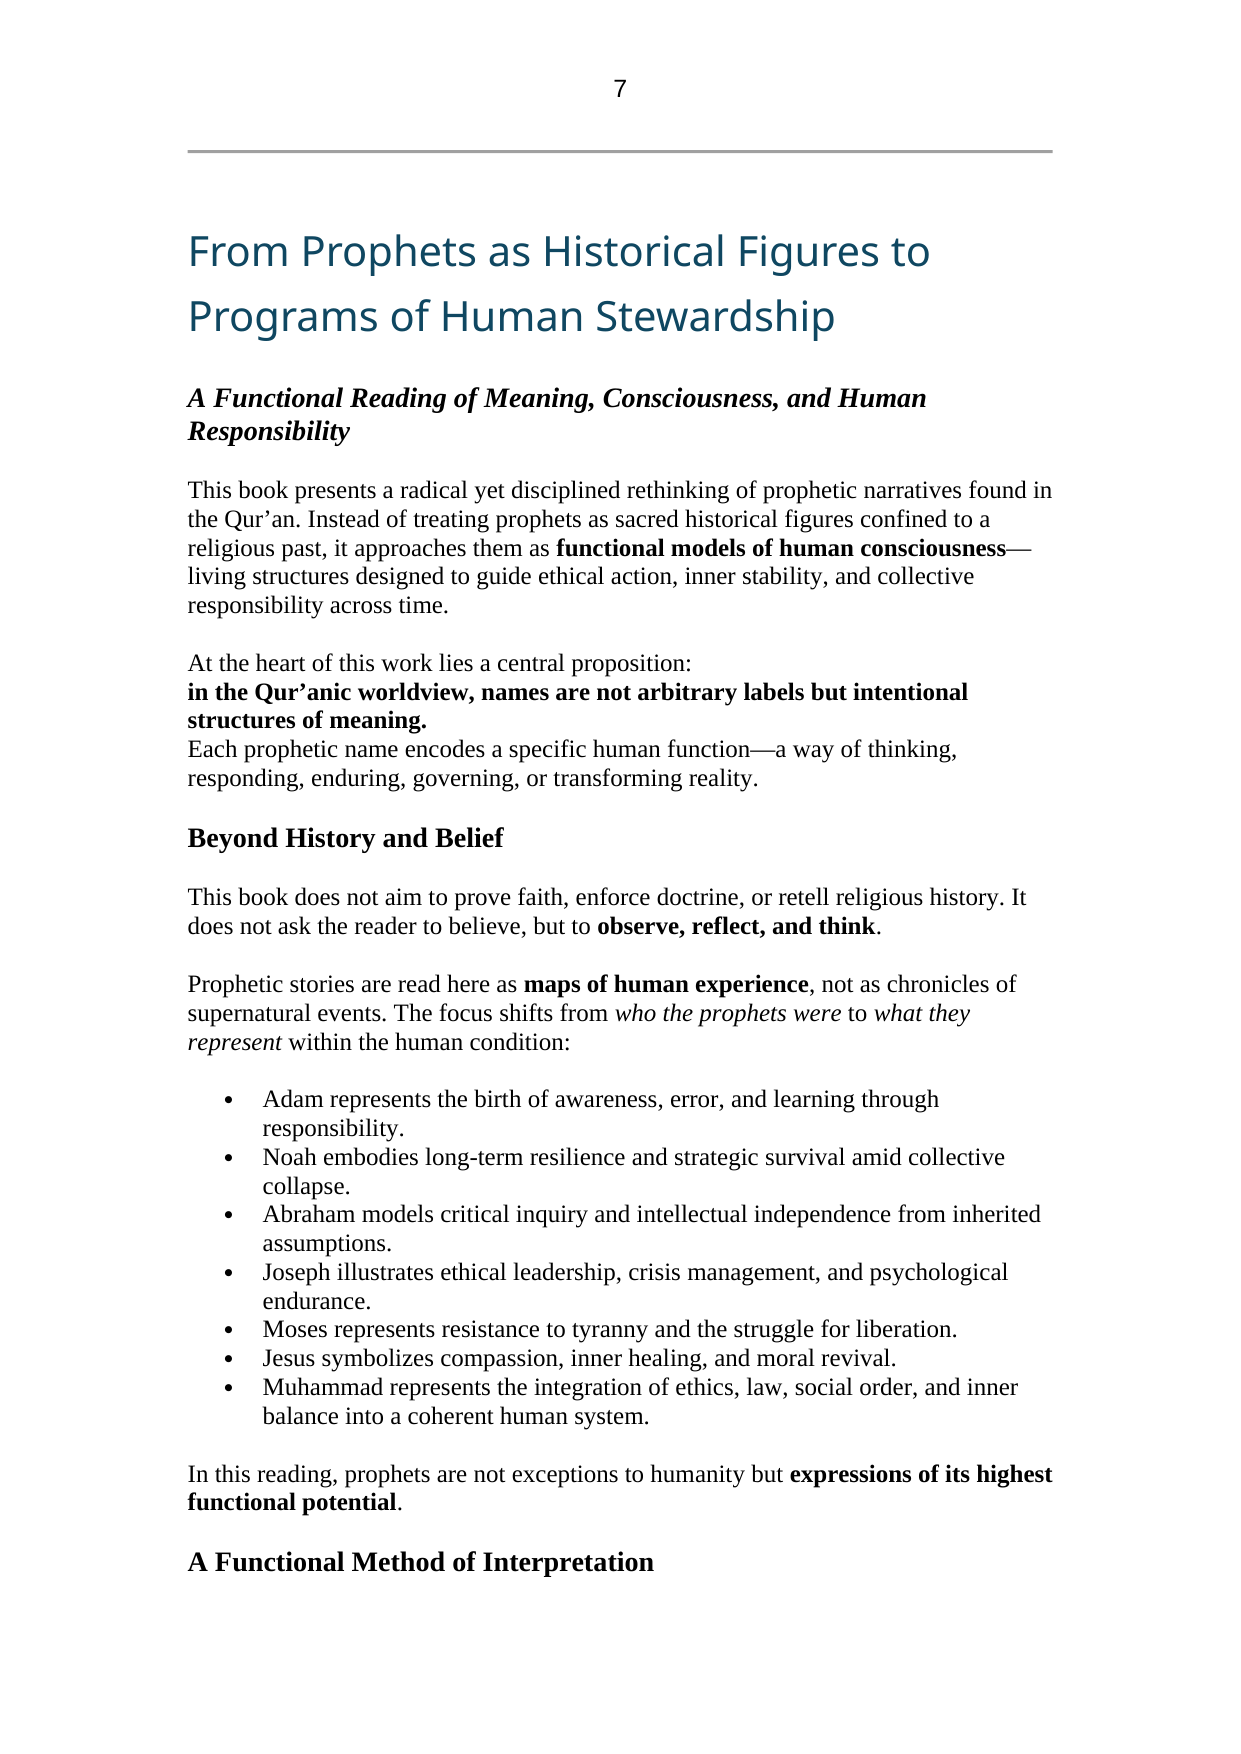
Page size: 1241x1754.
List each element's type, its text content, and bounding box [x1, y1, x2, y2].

list Moses represents resistance to tyranny and the struggle for liberation. [225, 1314, 1053, 1343]
subtitle From Prophets as Historical Figures to Programs of Human Stewardship [187, 222, 1053, 343]
text At the heart of this work lies a central proposition: in the Qur’anic worldview, names are not arbitrary labels but intentional structures of meaning. Each prophetic name encodes a specific human function—a way of thinking, responding, enduring, governing, or transforming reality. [187, 648, 1053, 792]
list Adam represents the birth of awareness, error, and learning through responsibility. [225, 1084, 1053, 1142]
list Noah embodies long-term resilience and strategic survival amid collective collapse. [225, 1142, 1053, 1199]
text A Functional Reading of Meaning, Consciousness, and Human Responsibility [187, 381, 1053, 446]
list Jesus symbolizes compassion, inner healing, and moral revival. [225, 1343, 1053, 1372]
text This book presents a radical yet disciplined rethinking of prophetic narratives found in the Qur’an. Instead of treating prophets as sacred historical figures confined to a religious past, it approaches them as functional models of human consciousness—living structures designed to guide ethical action, inner stability, and collective responsibility across time. [187, 475, 1053, 619]
list Abraham models critical inquiry and intellectual independence from inherited assumptions. [225, 1199, 1053, 1257]
text Beyond History and Belief [187, 821, 1053, 853]
text In this reading, prophets are not exceptions to humanity but expressions of its highest functional potential. [187, 1459, 1053, 1516]
text This book does not aim to prove faith, enforce doctrine, or retell religious history. It does not ask the reader to believe, but to observe, reflect, and think. [187, 882, 1053, 940]
list Joseph illustrates ethical leadership, crisis management, and psychological endurance. [225, 1257, 1053, 1314]
text A Functional Method of Interpretation [187, 1545, 1053, 1578]
list Muhammad represents the integration of ethics, law, social order, and inner balance into a coherent human system. [225, 1372, 1053, 1429]
text Prophetic stories are read here as maps of human experience, not as chronicles of supernatural events. The focus shifts from who the prophets were to what they represent within the human condition: [187, 969, 1053, 1055]
